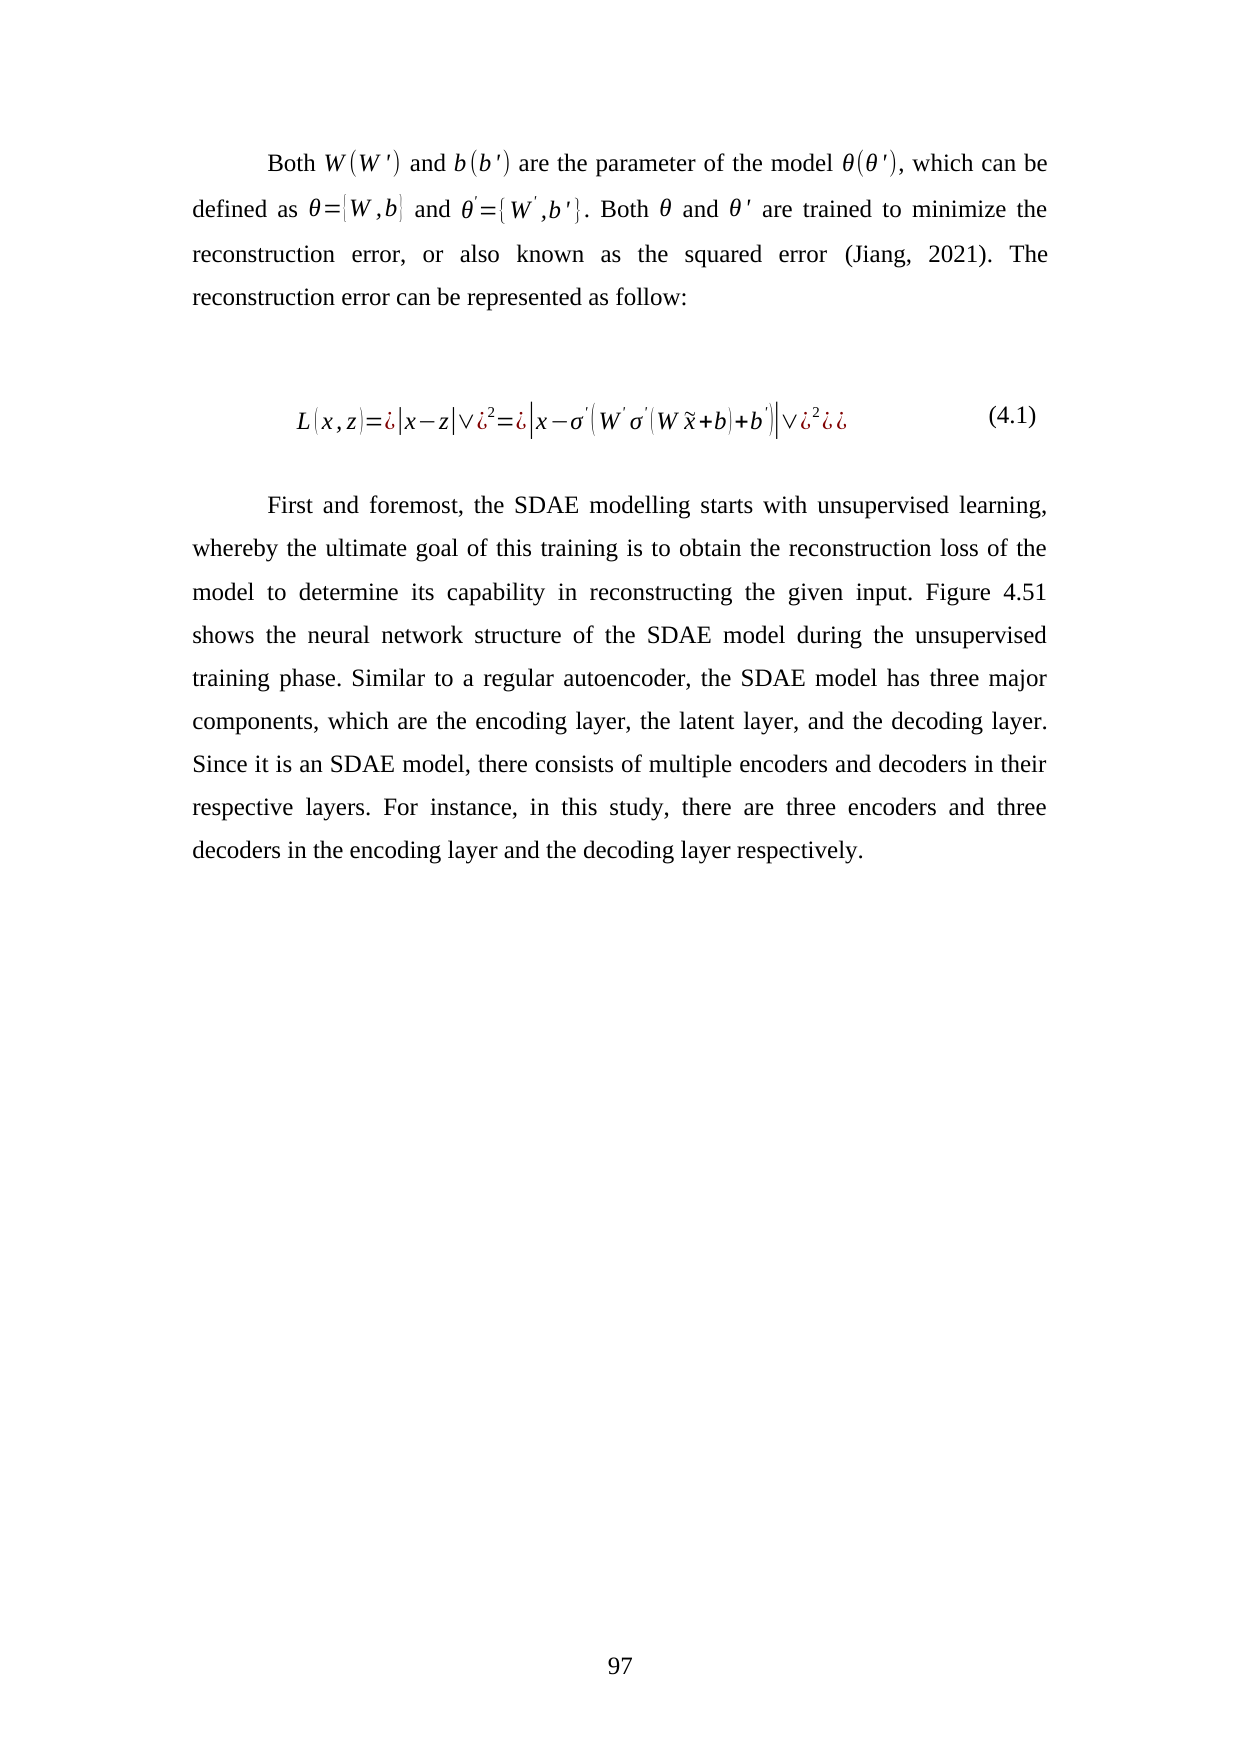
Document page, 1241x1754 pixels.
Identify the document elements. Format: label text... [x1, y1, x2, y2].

table_header [192, 375, 951, 440]
text Both and are the parameter of the model , which can be defined as and . Both and are trained to minimize the reconstruction error, or also known as the squared error (Jiang, 2021). The reconstruction error can be represented as follow: [192, 148, 1048, 311]
text First and foremost, the SDAE modelling starts with unsupervised learning, whereby the ultimate goal of this training is to obtain the reconstruction loss of the model to determine its capability in reconstructing the given input. Figure 4.51 shows the neural network structure of the SDAE model during the unsupervised training phase. Similar to a regular autoencoder, the SDAE model has three major components, which are the encoding layer, the latent layer, and the decoding layer. Since it is an SDAE model, there consists of multiple encoders and decoders in their respective layers. For instance, in this study, there are three encoders and three decoders in the encoding layer and the decoding layer respectively. [192, 490, 1048, 864]
table_header (4.1) [951, 375, 1047, 440]
